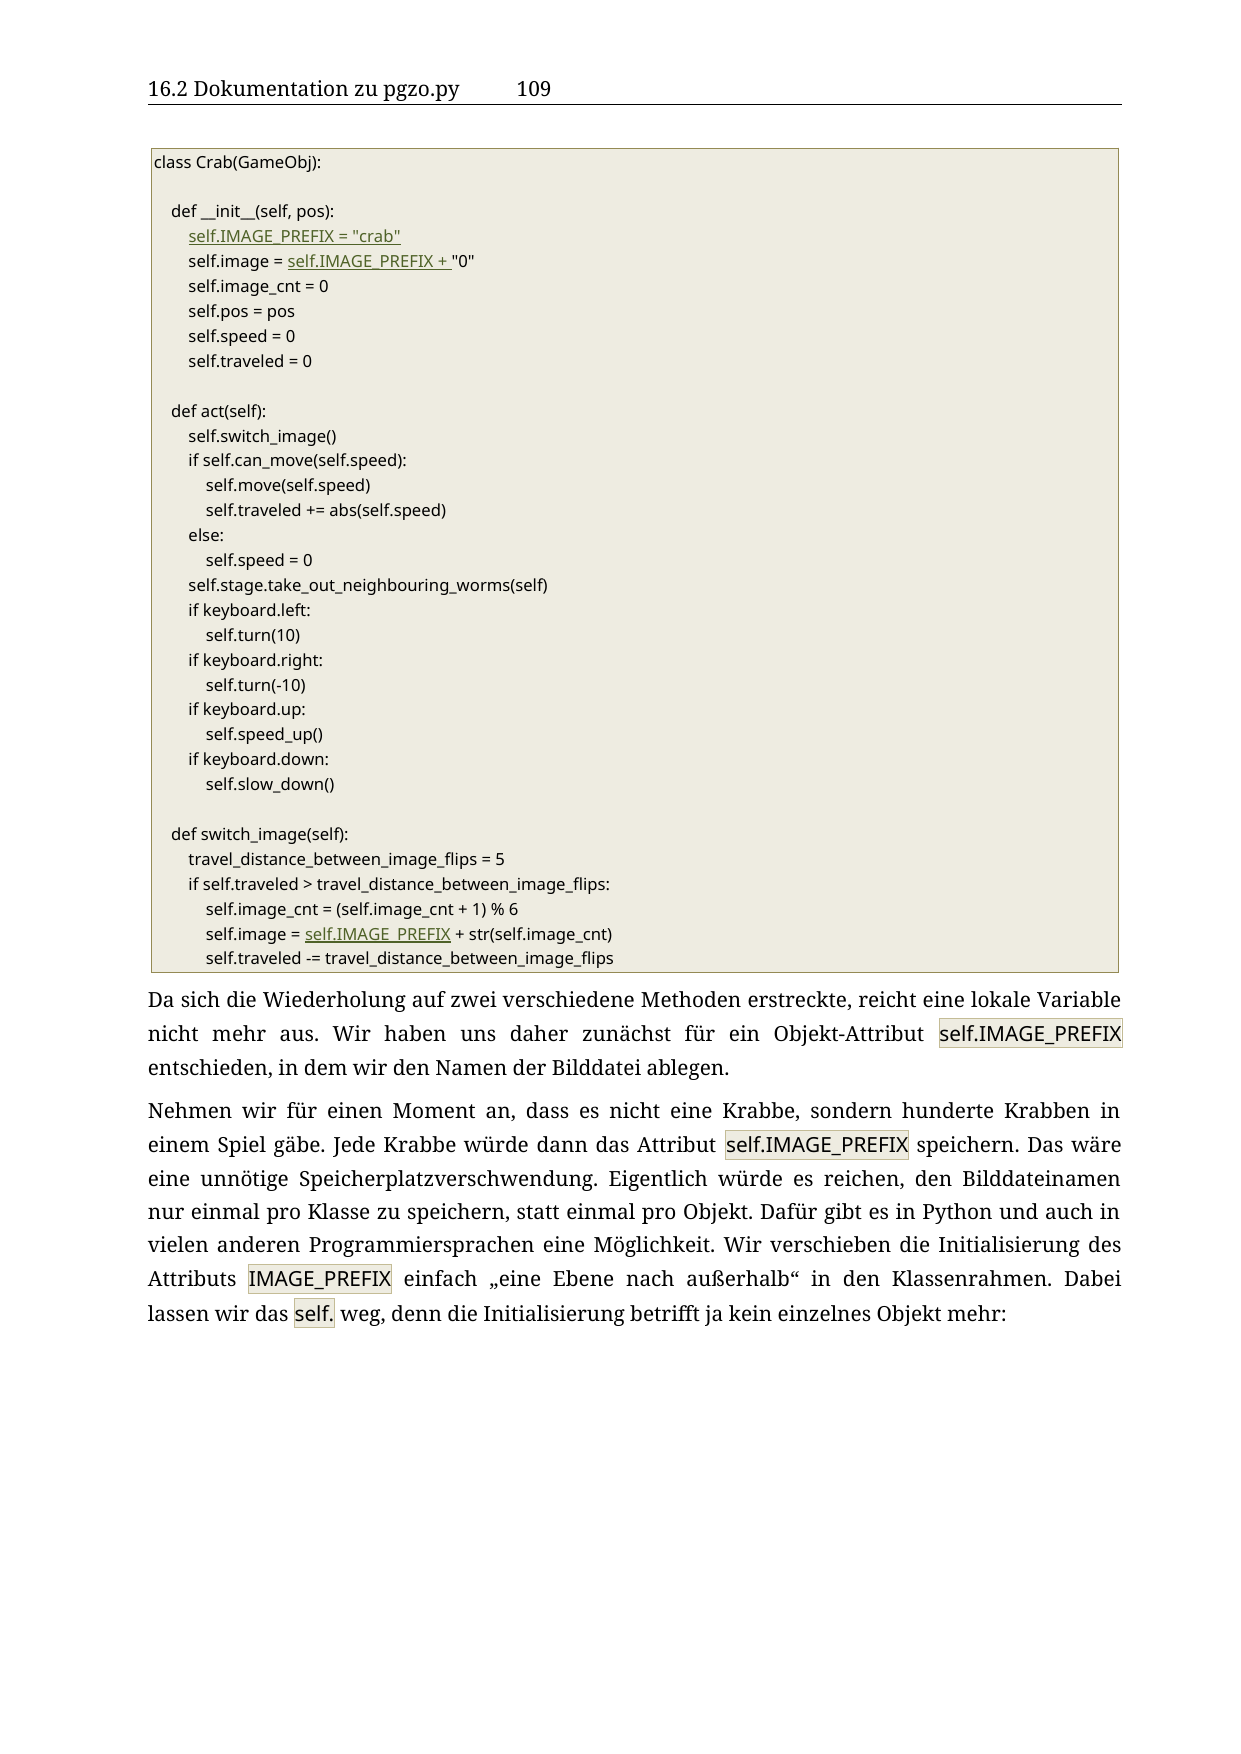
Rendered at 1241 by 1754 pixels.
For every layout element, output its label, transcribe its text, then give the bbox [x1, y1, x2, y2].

text self.traveled += abs(self.speed) [152, 496, 1118, 521]
text self.speed = 0 [152, 322, 1118, 347]
text self.turn(-10) [152, 671, 1118, 695]
text def act(self): [152, 397, 1118, 422]
text self.pos = pos [152, 297, 1118, 322]
text Da sich die Wiederholung auf zwei verschiedene Methoden erstreckte, reicht eine lokale Variable nicht mehr aus. Wir haben uns daher zunächst für ein Objekt-Attribut self.IMAGE_PREFIX entschieden, in dem wir den Namen der Bilddatei ablegen. [148, 985, 1122, 1081]
text else: [152, 521, 1118, 546]
text if self.traveled > travel_distance_between_image_flips: [152, 870, 1118, 894]
text self.image = self.IMAGE_PREFIX + "0" [152, 247, 1118, 272]
text self.stage.take_out_neighbouring_worms(self) [152, 571, 1118, 596]
text if self.can_move(self.speed): [152, 446, 1118, 471]
text self.speed = 0 [152, 546, 1118, 571]
text self.traveled = 0 [152, 347, 1118, 372]
text self.image = self.IMAGE_PREFIX + str(self.image_cnt) [152, 919, 1118, 944]
text Nehmen wir für einen Moment an, dass es nicht eine Krabbe, sondern hunderte Krabben in einem Spiel gäbe. Jede Krabbe würde dann das Attribut self.IMAGE_PREFIX speichern. Das wäre eine unnötige Speicherplatzverschwendung. Eigentlich würde es reichen, den Bilddateinamen nur einmal pro Klasse zu speichern, statt einmal pro Objekt. Dafür gibt es in Python und auch in vielen anderen Programmiersprachen eine Möglichkeit. Wir verschieben die Initialisierung des Attributs IMAGE_PREFIX einfach „eine Ebene nach außerhalb“ in den Klassenrahmen. Dabei lassen wir das self. weg, denn die Initialisierung betrifft ja kein einzelnes Objekt mehr: [148, 1096, 1122, 1328]
text def __init__(self, pos): [152, 197, 1118, 222]
text if keyboard.up: [152, 695, 1118, 720]
text class Crab(GameObj): [152, 149, 1118, 173]
text self.move(self.speed) [152, 471, 1118, 496]
text self.traveled -= travel_distance_between_image_flips [152, 944, 1118, 972]
text self.image_cnt = (self.image_cnt + 1) % 6 [152, 894, 1118, 919]
text if keyboard.right: [152, 646, 1118, 671]
text if keyboard.down: [152, 745, 1118, 770]
text def switch_image(self): [152, 820, 1118, 845]
text if keyboard.left: [152, 596, 1118, 621]
text self.image_cnt = 0 [152, 272, 1118, 297]
text self.IMAGE_PREFIX = "crab" [152, 222, 1118, 247]
text self.slow_down() [152, 770, 1118, 795]
text self.speed_up() [152, 720, 1118, 745]
text travel_distance_between_image_flips = 5 [152, 845, 1118, 870]
text self.turn(10) [152, 621, 1118, 646]
text self.switch_image() [152, 422, 1118, 446]
